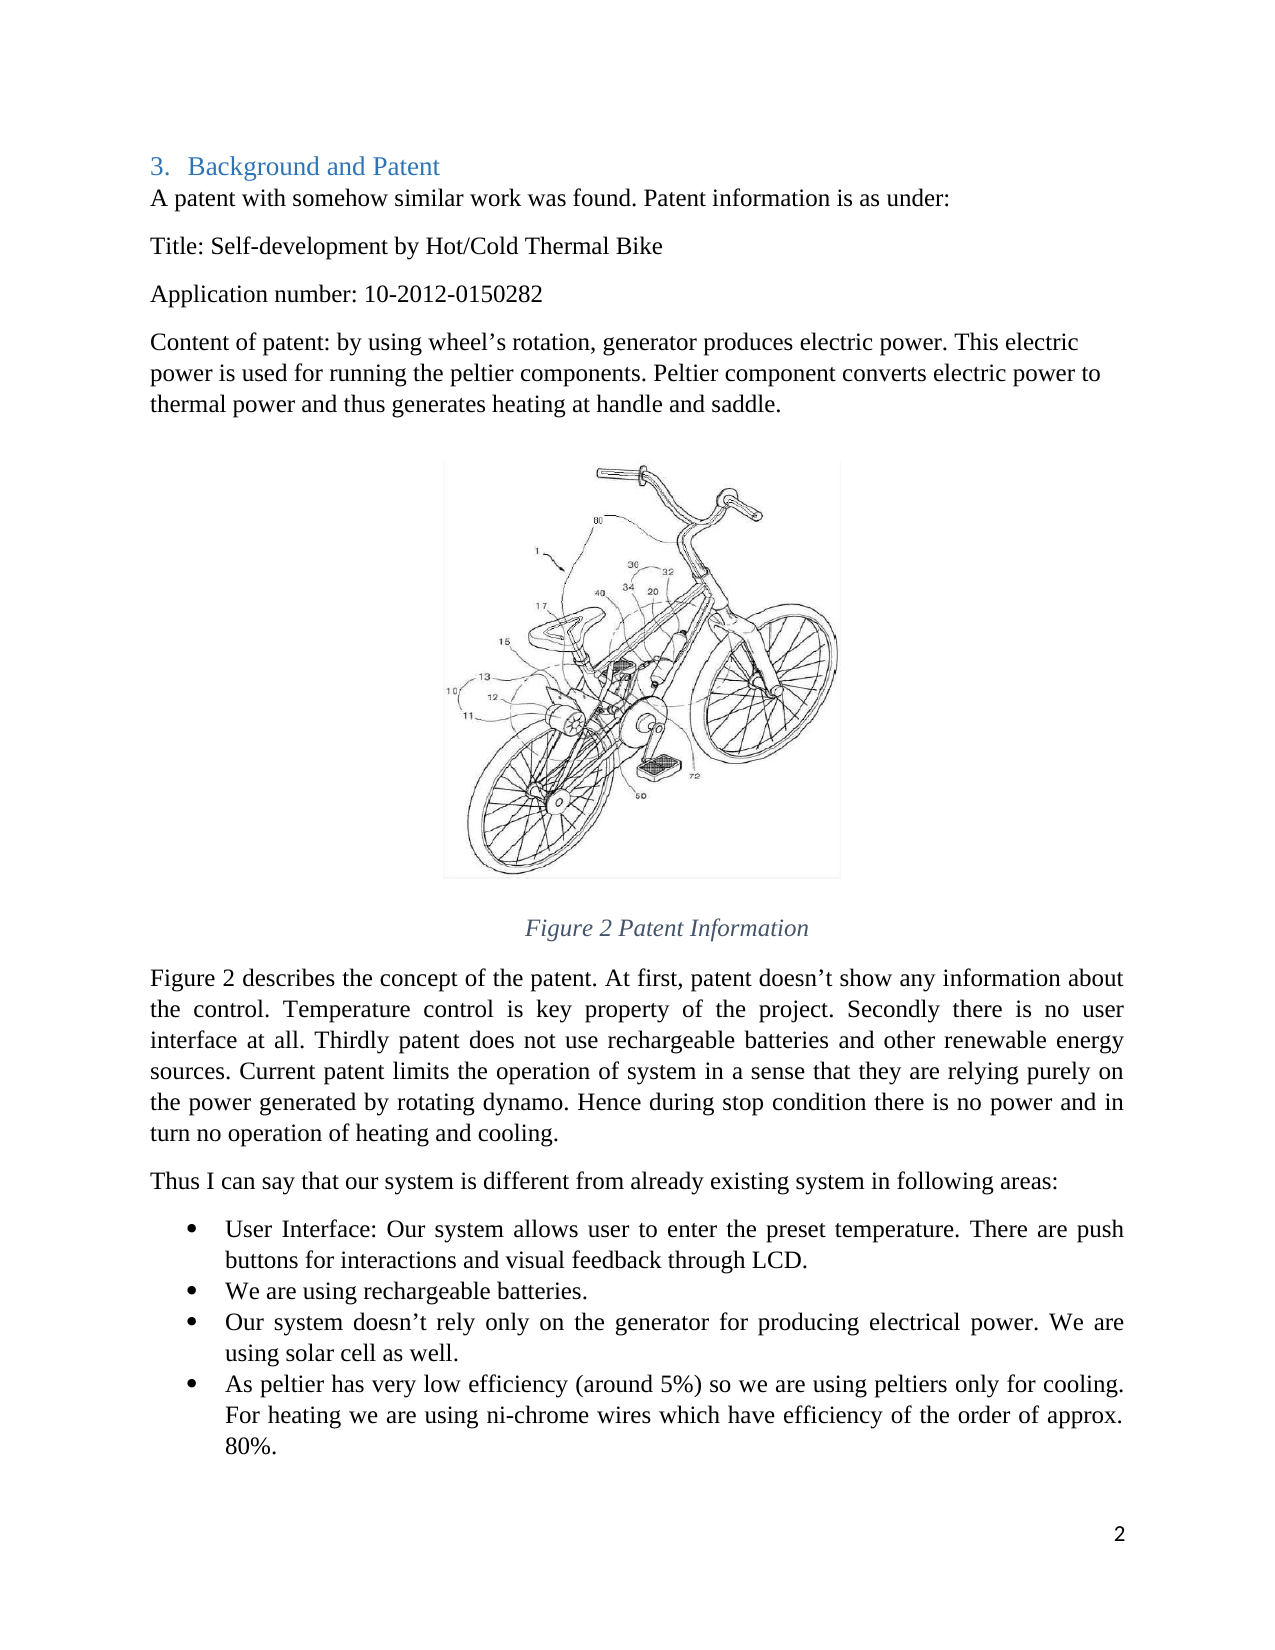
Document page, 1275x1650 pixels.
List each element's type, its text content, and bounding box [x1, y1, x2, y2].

text Application number: 10-2012-0150282 [150, 279, 1125, 308]
text A patent with somehow similar work was found. Patent information is as under: [150, 183, 1125, 212]
picture [329, 434, 946, 886]
text Thus I can say that our system is different from already existing system in following areas: [150, 1166, 1125, 1195]
text Figure 2 describes the concept of the patent. At first, patent doesn’t show any information about the control. Temperature control is key property of the project. Secondly there is no user interface at all. Thirdly patent does not use rechargeable batteries and other renewable energy sources. Current patent limits the operation of system in a sense that they are relying purely on the power generated by rotating dynamo. Hence during stop condition there is no power and in turn no operation of heating and cooling. [150, 963, 1125, 1147]
list We are using rechargeable batteries. [187, 1276, 1125, 1304]
text Figure 2 Patent Information [450, 913, 1125, 942]
list As peltier has very low efficiency (around 5%) so we are using peltiers only for cooling. For heating we are using ni-chrome wires which have efficiency of the order of approx. 80%. [187, 1369, 1125, 1460]
list User Interface: Our system allows user to enter the preset temperature. There are push buttons for interactions and visual feedback through LCD. [187, 1214, 1125, 1273]
text Title: Self-development by Hot/Cold Thermal Bike [150, 231, 1125, 260]
text Content of patent: by using wheel’s rotation, generator produces electric power. This electric power is used for running the peltier components. Peltier component converts electric power to thermal power and thus generates heating at handle and saddle. [150, 327, 1125, 417]
list Our system doesn’t rely only on the generator for producing electrical power. We are using solar cell as well. [187, 1307, 1125, 1367]
subtitle Background and Patent [150, 150, 1125, 181]
